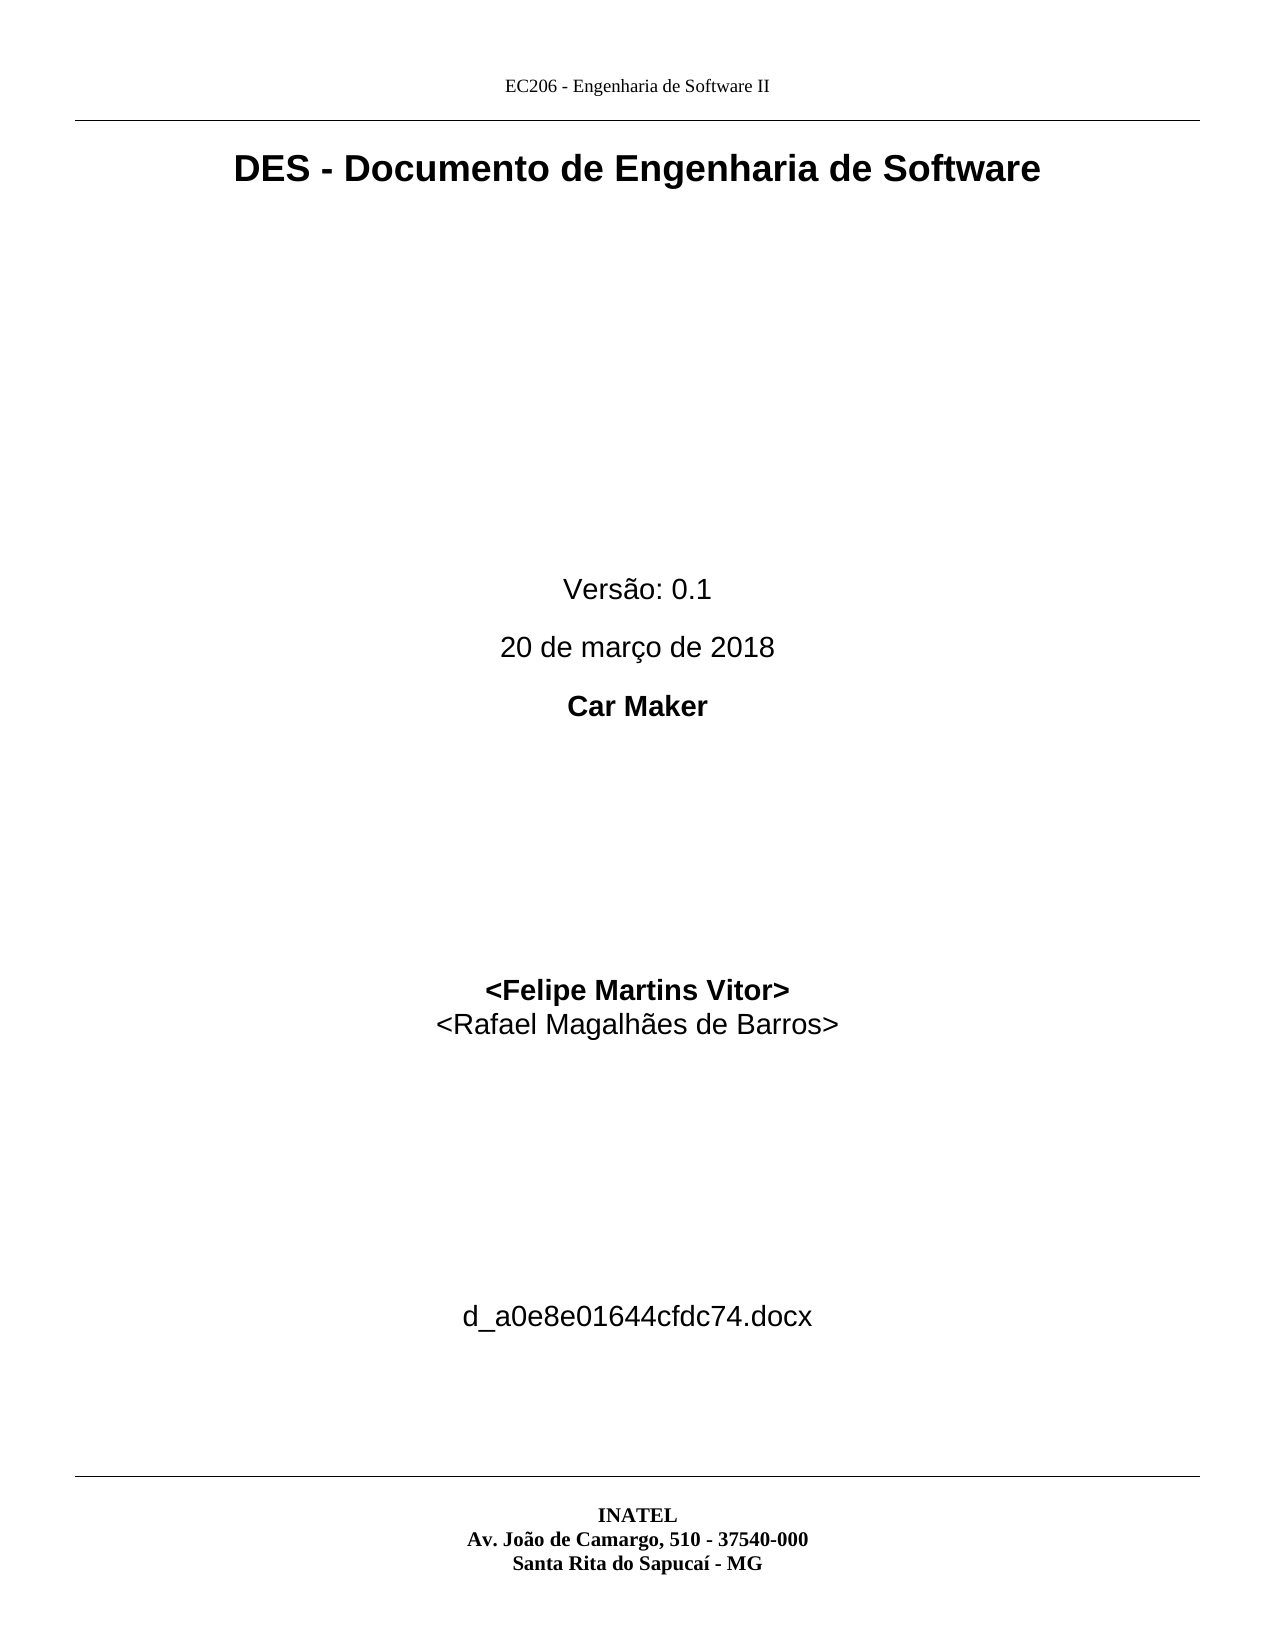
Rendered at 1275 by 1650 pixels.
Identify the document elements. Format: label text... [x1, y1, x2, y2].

title <Felipe Martins Vitor> [75, 973, 1200, 1007]
title Versão: 0.1 [75, 572, 1200, 605]
title Car Maker [75, 689, 1200, 722]
title EC206 - AulaLab 4 - Documento Engenharia de Software.docx [75, 1299, 1200, 1333]
title 20 de março de 2018 [75, 630, 1200, 664]
title <Rafael Magalhães de Barros> [75, 1007, 1200, 1040]
text DES - Documento de Engenharia de Software [75, 146, 1200, 189]
